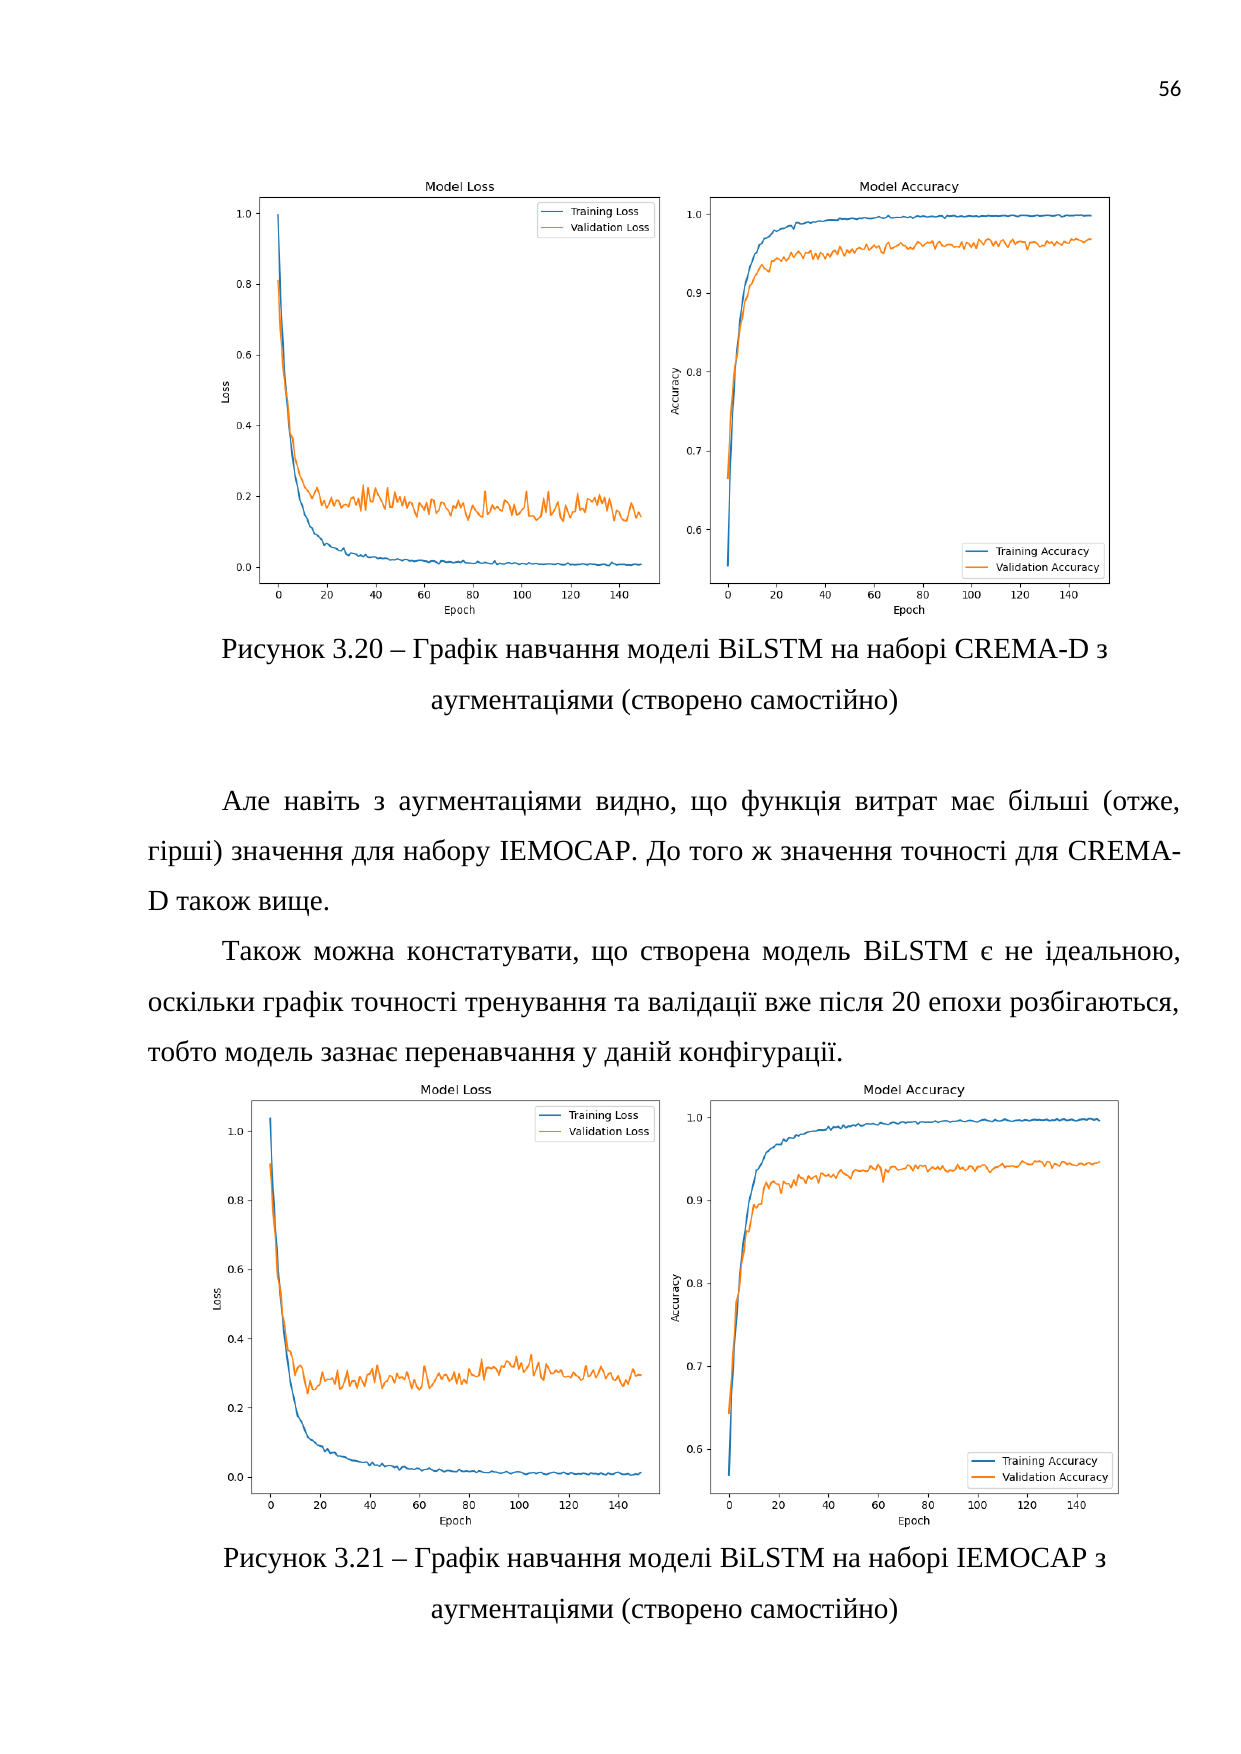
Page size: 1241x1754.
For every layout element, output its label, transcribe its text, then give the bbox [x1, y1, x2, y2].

text Рисунок 3.21 – Графік навчання моделі BiLSTM на наборі IEMOCAP з аугментаціями (створено самостійно) [148, 1541, 1181, 1624]
text Рисунок 3.20 – Графік навчання моделі BiLSTM на наборі CREMA-D з аугментаціями (створено самостійно) [148, 632, 1181, 716]
picture [209, 180, 1120, 618]
text Також можна констатувати, що створена модель BiLSTM є не ідеальною, оскільки графік точності тренування та валідації вже після 20 епохи розбігаються, тобто модель зазнає перенавчання у даній конфігурації. [148, 933, 1181, 1068]
text Але навіть з аугментаціями видно, що функція витрат має більші (отже, гірші) значення для набору IEMOCAP. До того ж значення точності для CREMA-D також вище. [148, 783, 1181, 917]
picture [200, 1084, 1129, 1527]
